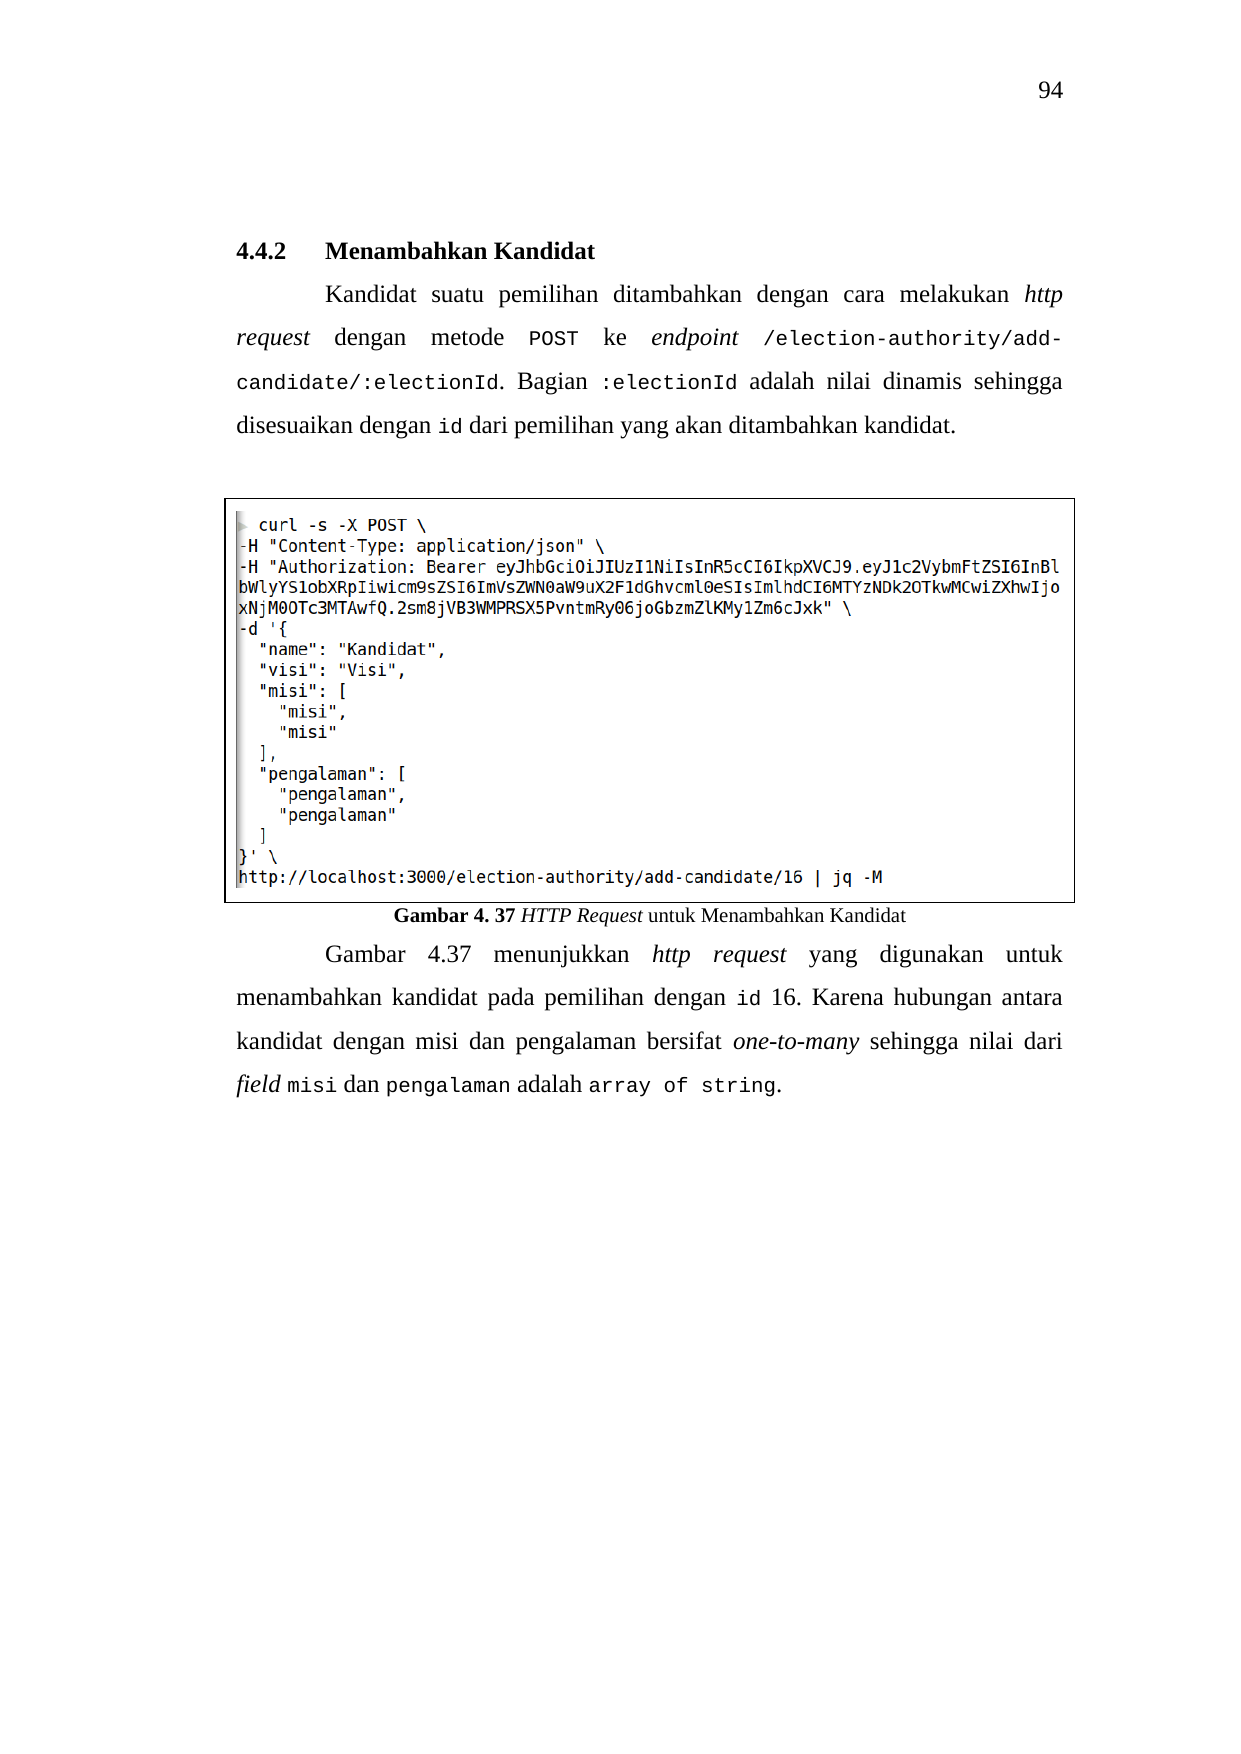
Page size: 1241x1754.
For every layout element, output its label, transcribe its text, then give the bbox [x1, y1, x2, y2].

table_header [226, 499, 1074, 902]
text Kandidat suatu pemilihan ditambahkan dengan cara melakukan http request dengan metode POST ke endpoint /election-authority/add-candidate/:electionId. Bagian :electionId adalah nilai dinamis sehingga disesuaikan dengan id dari pemilihan yang akan ditambahkan kandidat. [236, 279, 1063, 440]
picture [236, 511, 1064, 888]
subtitle Menambahkan Kandidat [236, 236, 1063, 265]
text Gambar 4. 37 HTTP Request untuk Menambahkan Kandidat [236, 903, 1063, 927]
text Gambar 4.37 menunjukkan http request yang digunakan untuk menambahkan kandidat pada pemilihan dengan id 16. Karena hubungan antara kandidat dengan misi dan pengalaman bersifat one-to-many sehingga nilai dari field misi dan pengalaman adalah array of string. [236, 939, 1063, 1099]
